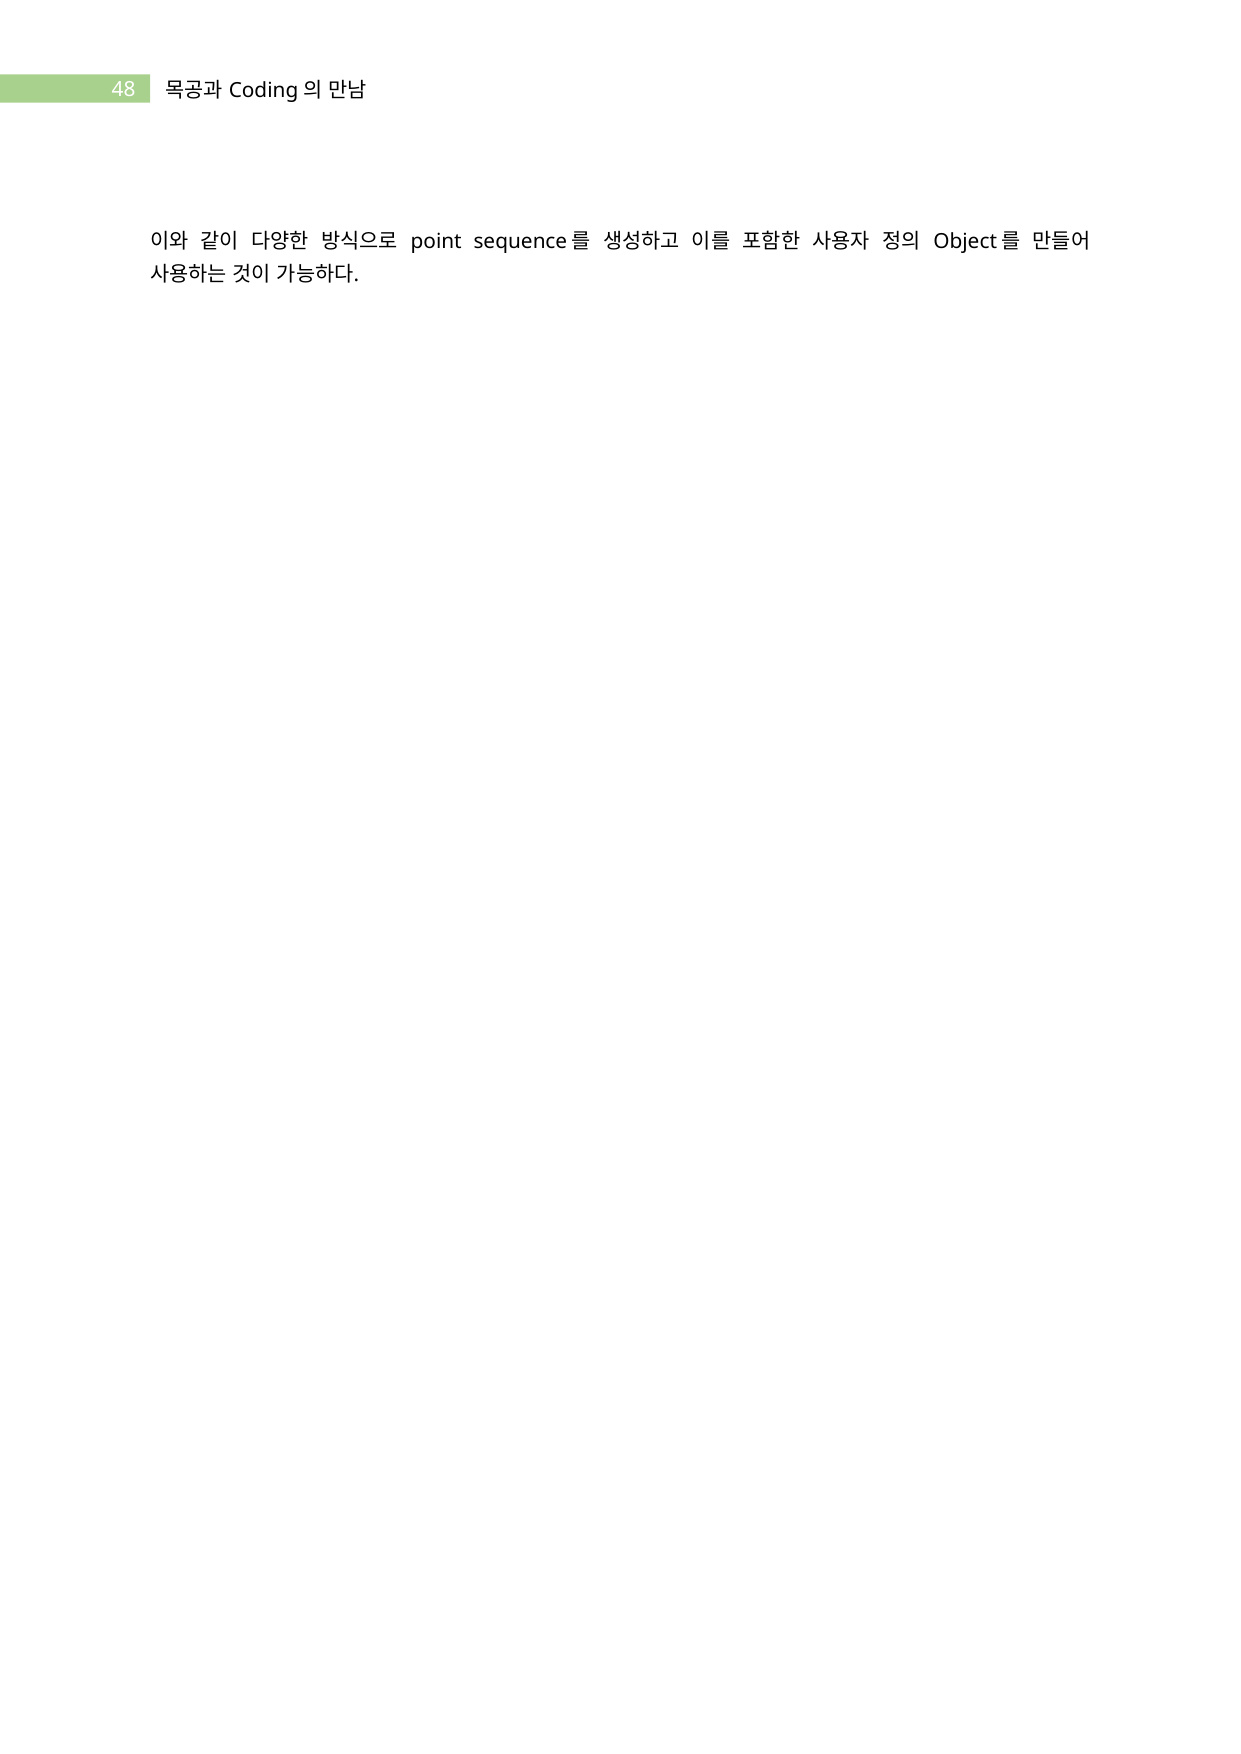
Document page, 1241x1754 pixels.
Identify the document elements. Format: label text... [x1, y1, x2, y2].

text 이와 같이 다양한 방식으로 point sequence를 생성하고 이를 포함한 사용자 정의 Object를 만들어 사용하는 것이 가능하다. [150, 224, 1090, 287]
